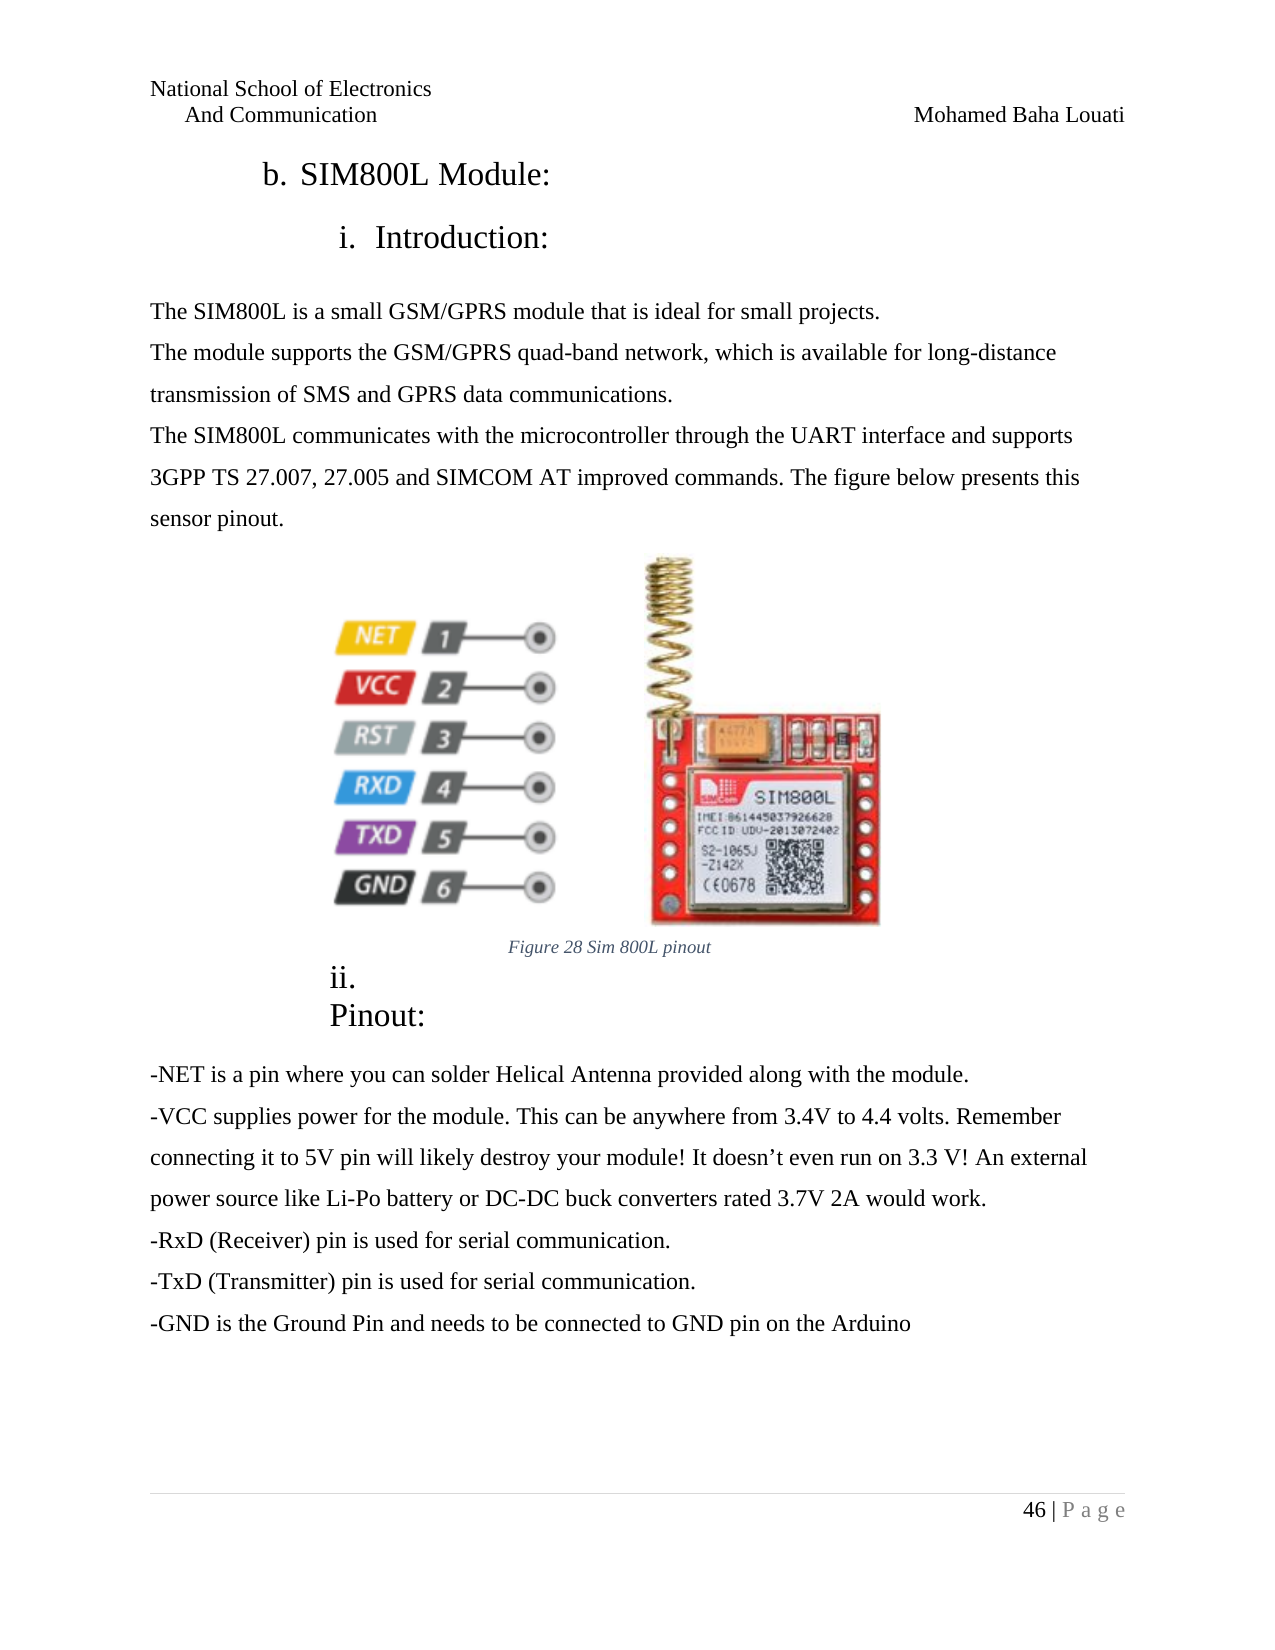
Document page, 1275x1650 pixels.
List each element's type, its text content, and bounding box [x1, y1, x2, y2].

subtitle Introduction: [356, 217, 1125, 256]
text The SIM800L is a small GSM/GPRS module that is ideal for small projects. [150, 297, 1125, 325]
text -NET is a pin where you can solder Helical Antenna provided along with the module. [150, 1060, 1125, 1088]
text The module supports the GSM/GPRS quad-band network, which is available for long-distance transmission of SMS and GPRS data communications. [150, 338, 1125, 407]
text -VCC supplies power for the module. This can be anywhere from 3.4V to 4.4 volts. Remember connecting it to 5V pin will likely destroy your module! It doesn’t even run on 3.3 V! An external power source like Li-Po battery or DC-DC buck converters rated 3.7V 2A would work. [150, 1102, 1125, 1212]
text -GND is the Ground Pin and needs to be connected to GND pin on the Arduino [150, 1308, 1125, 1336]
text -RxD (Receiver) pin is used for serial communication. [150, 1226, 1125, 1253]
picture [644, 553, 882, 927]
text -TxD (Transmitter) pin is used for serial communication. [150, 1267, 1125, 1295]
text The SIM800L communicates with the microcontroller through the UART interface and supports 3GPP TS 27.007, 27.005 and SIMCOM AT improved commands. The figure below presents this sensor pinout. [150, 421, 1125, 531]
picture [317, 585, 575, 919]
subtitle SIM800L Module: [262, 154, 1125, 192]
